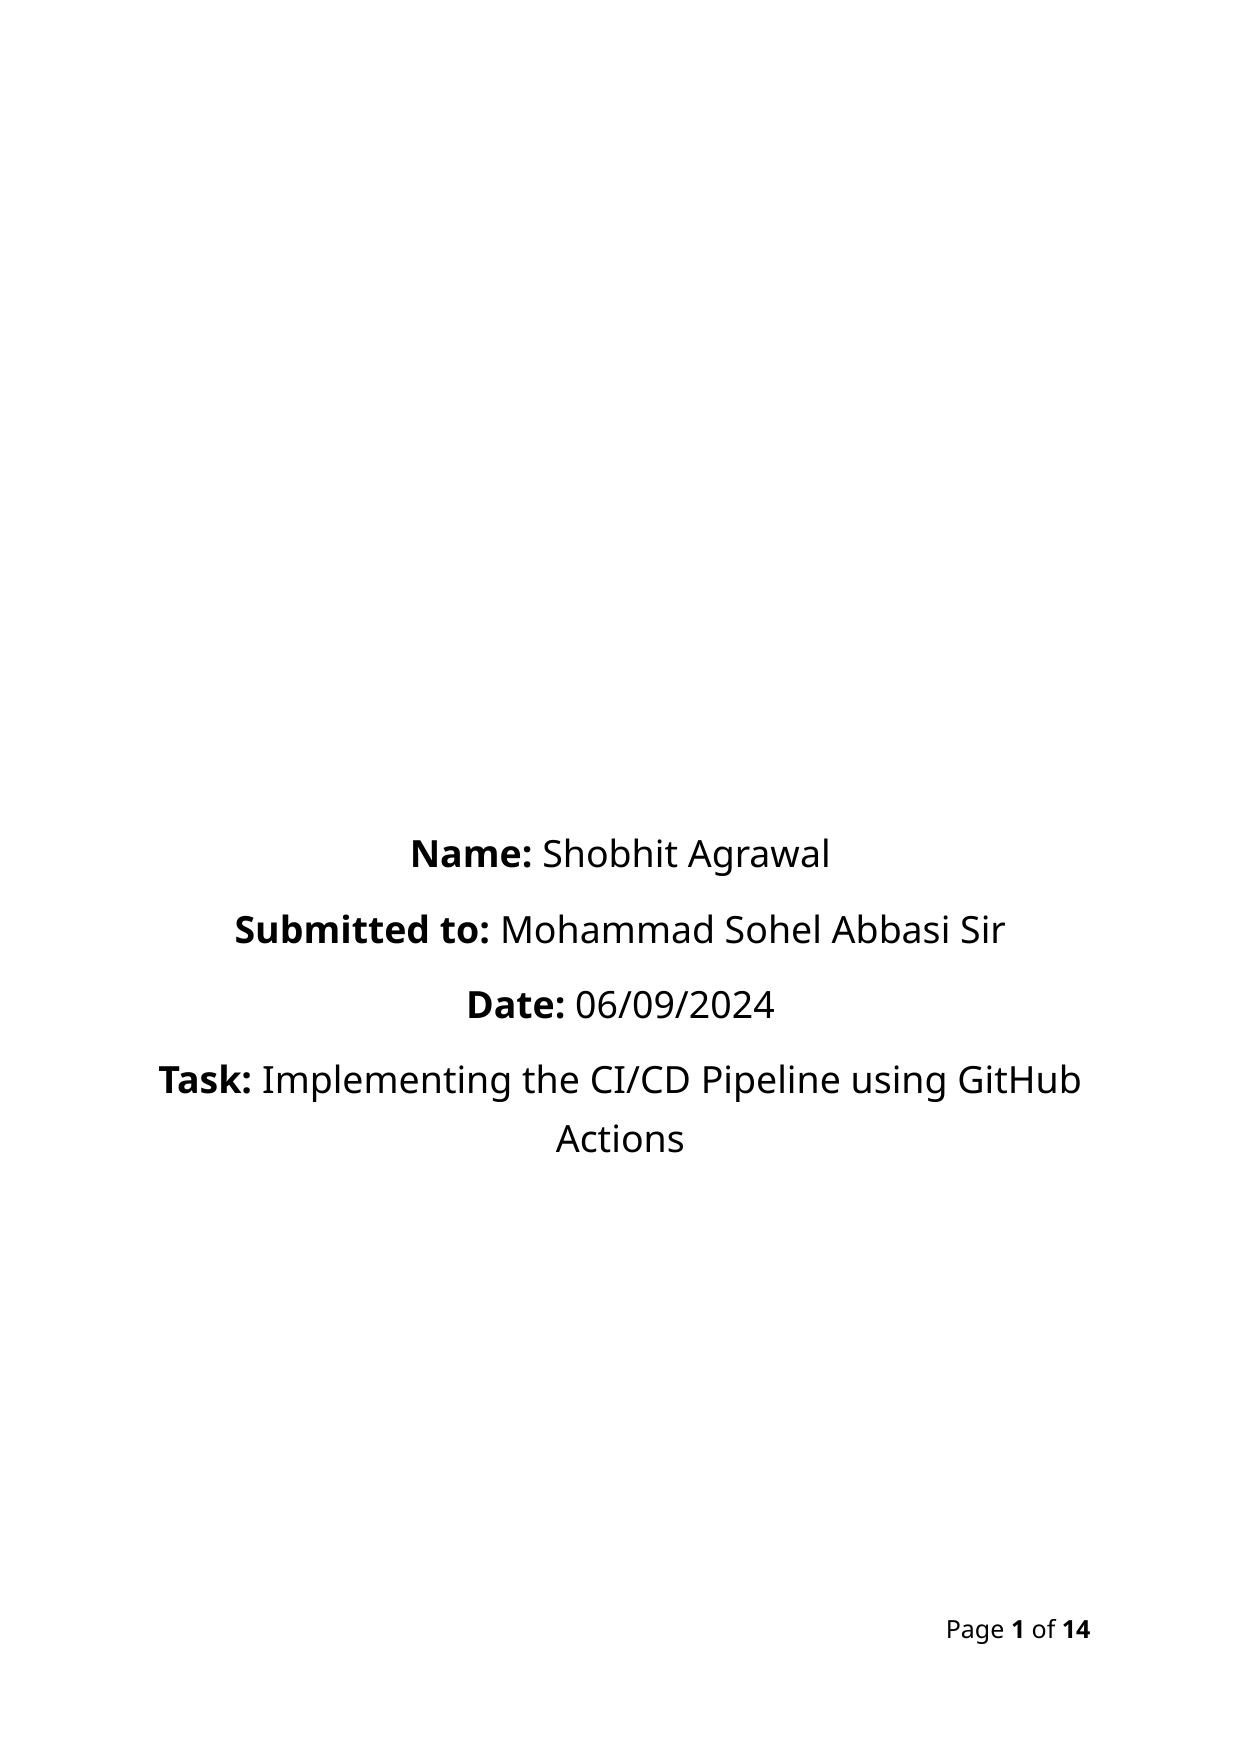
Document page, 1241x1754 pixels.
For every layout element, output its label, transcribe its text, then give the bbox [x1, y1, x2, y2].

text Name: Shobhit Agrawal [150, 828, 1090, 879]
text Task: Implementing the CI/CD Pipeline using GitHub Actions [150, 1054, 1090, 1163]
text Submitted to: Mohammad Sohel Abbasi Sir [150, 903, 1090, 954]
text Date: 06/09/2024 [150, 978, 1090, 1029]
